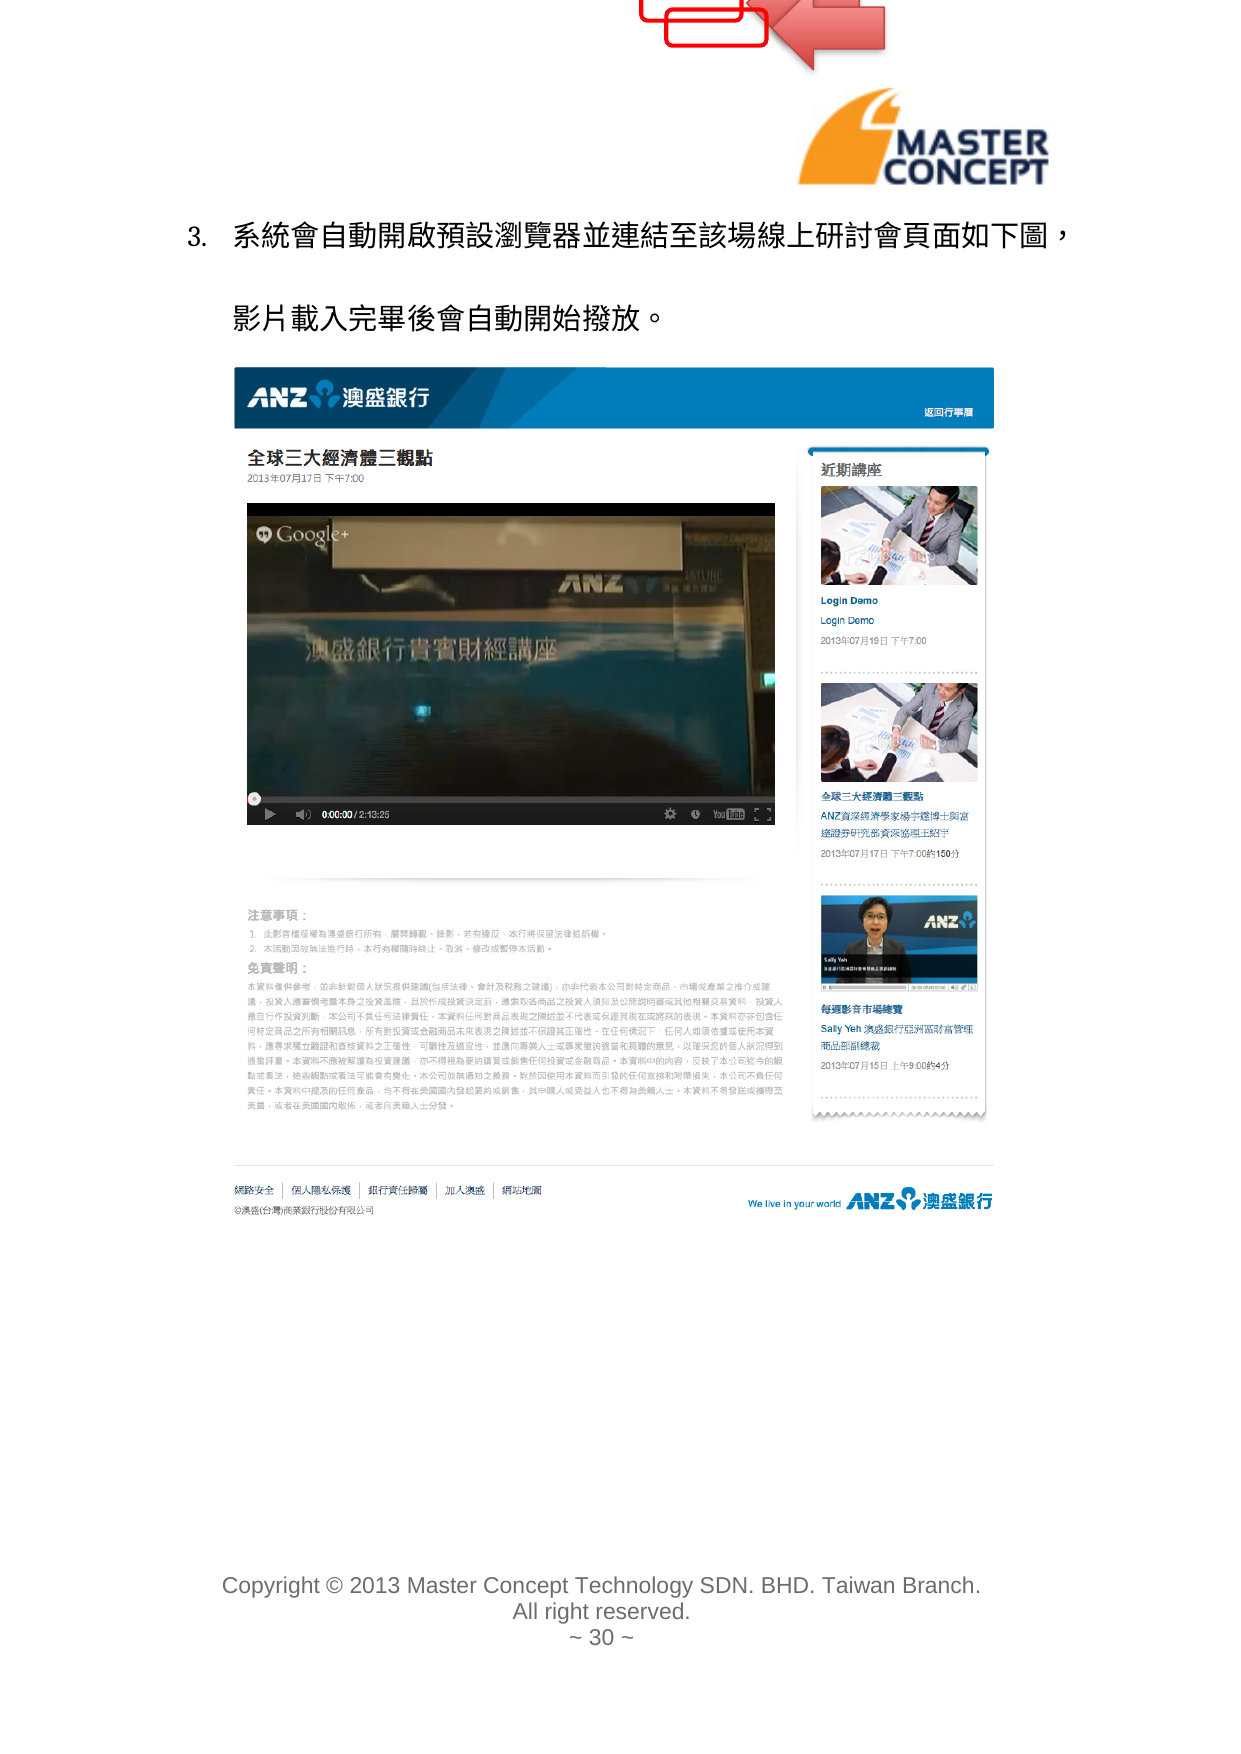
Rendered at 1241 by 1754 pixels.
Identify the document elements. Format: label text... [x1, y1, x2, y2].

picture [187, 358, 1053, 1239]
picture [796, 88, 1053, 187]
list 系統會自動開啟預設瀏覽器並連結至該場線上研討會頁面如下圖，影片載入完畢後會自動開始撥放。 [187, 192, 1053, 358]
